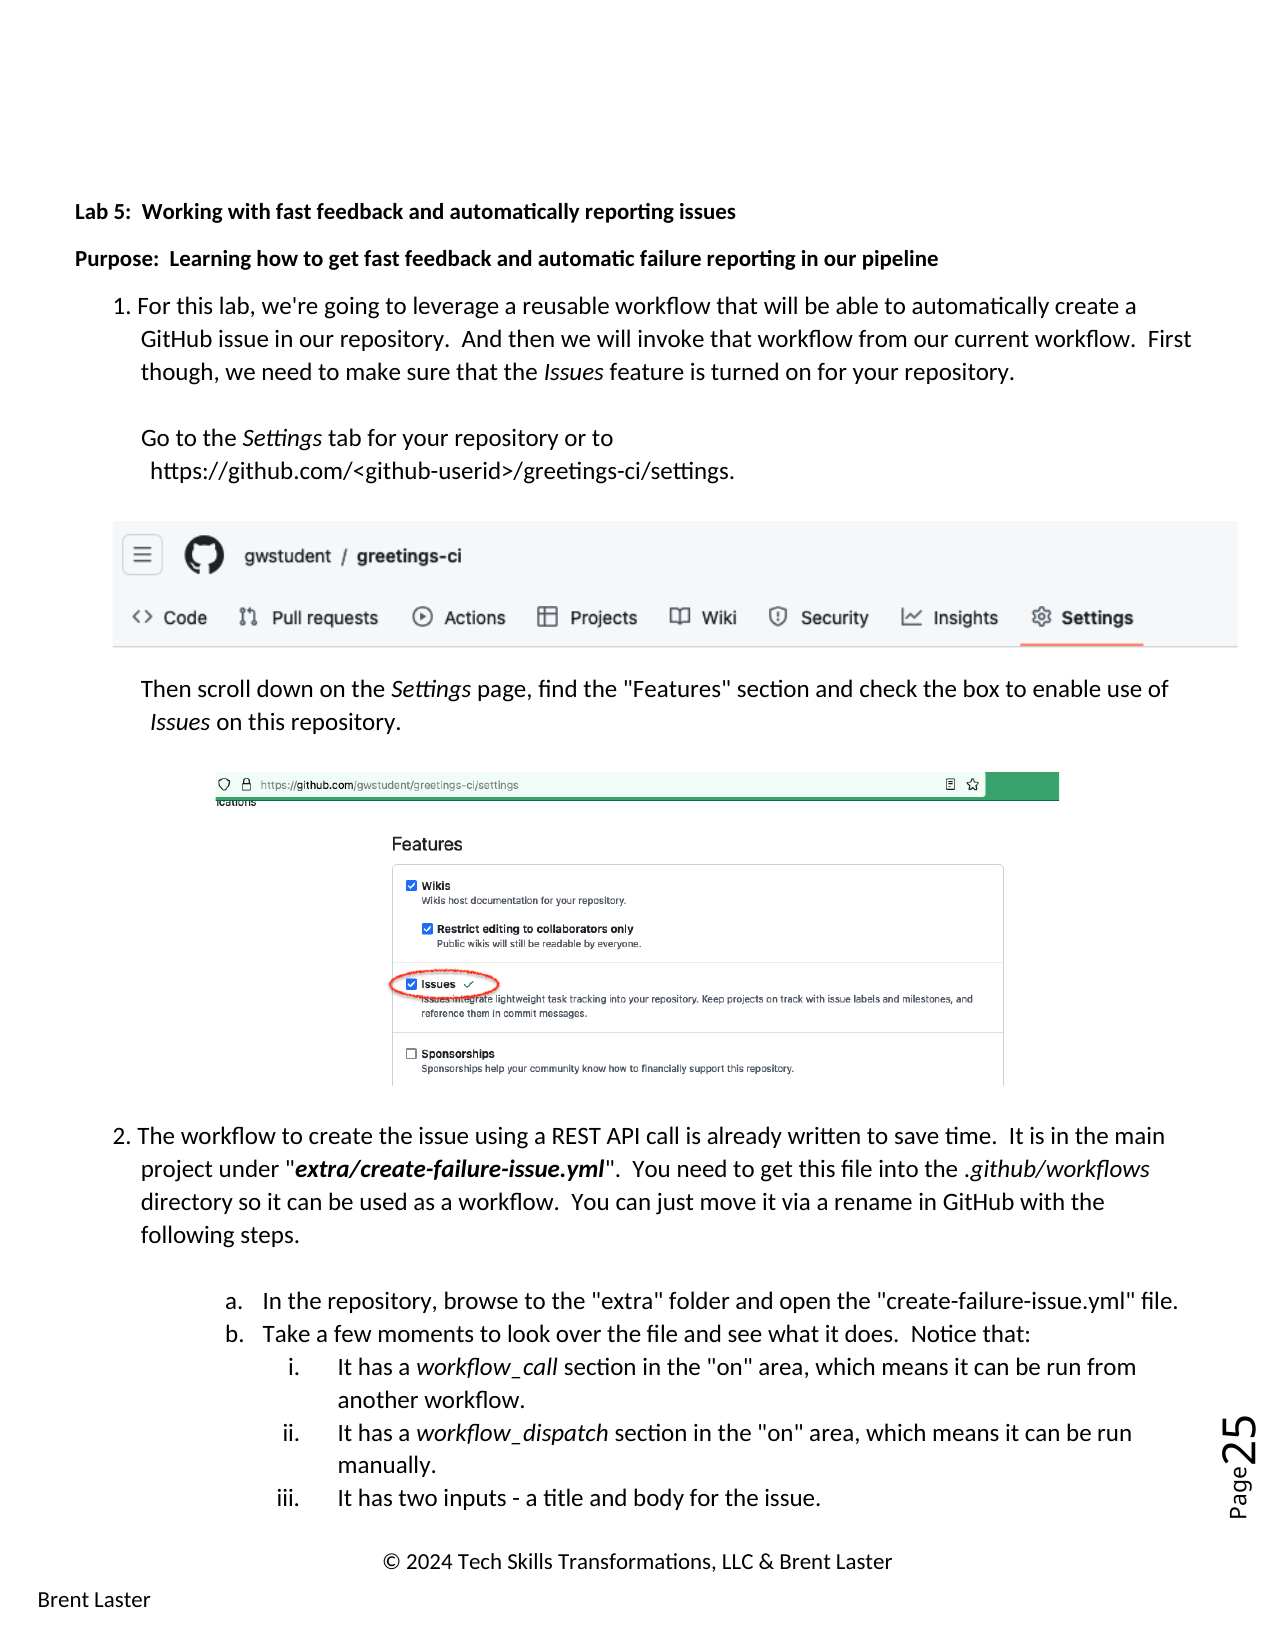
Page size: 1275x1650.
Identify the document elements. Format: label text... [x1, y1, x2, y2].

picture [215, 772, 1060, 1086]
list It has a workflow_dispatch section in the "on" area, which means it can be run manually. [300, 1417, 1200, 1480]
picture [112, 521, 1238, 672]
list It has a workflow_call section in the "on" area, which means it can be run from another workflow. [300, 1351, 1200, 1414]
list 1. For this lab, we're going to leverage a reusable workflow that will be able to automatically create a GitHub issue in our repository. And then we will invoke that workflow from our current workflow. First though, we need to make sure that the Issues feature is turned on for your repository. [112, 291, 1200, 387]
list Go to the Settings tab for your repository or to https://github.com/<github-userid>/greetings-ci/settings. [112, 422, 1200, 486]
list Take a few moments to look over the file and see what it does. Notice that: [225, 1318, 1200, 1348]
list In the repository, browse to the "extra" folder and open the "create-failure-issue.yml" file. [225, 1285, 1200, 1316]
text 2. The workflow to create the issue using a REST API call is already written to save time. It is in the main project under "extra/create-failure-issue.yml". You need to get this file into the .github/workflows directory so it can be used as a workflow. You can just move it via a rename in GitHub with the following steps. [112, 1121, 1200, 1250]
list It has two inputs - a title and body for the issue. [300, 1483, 1200, 1513]
text Purpose: Learning how to get fast feedback and automatic failure reporting in our pipeline [75, 244, 1200, 272]
list Then scroll down on the Settings page, find the "Features" section and check the box to enable use of Issues on this repository. [141, 673, 1200, 737]
text Lab 5: Working with fast feedback and automatically reporting issues [75, 197, 1200, 225]
